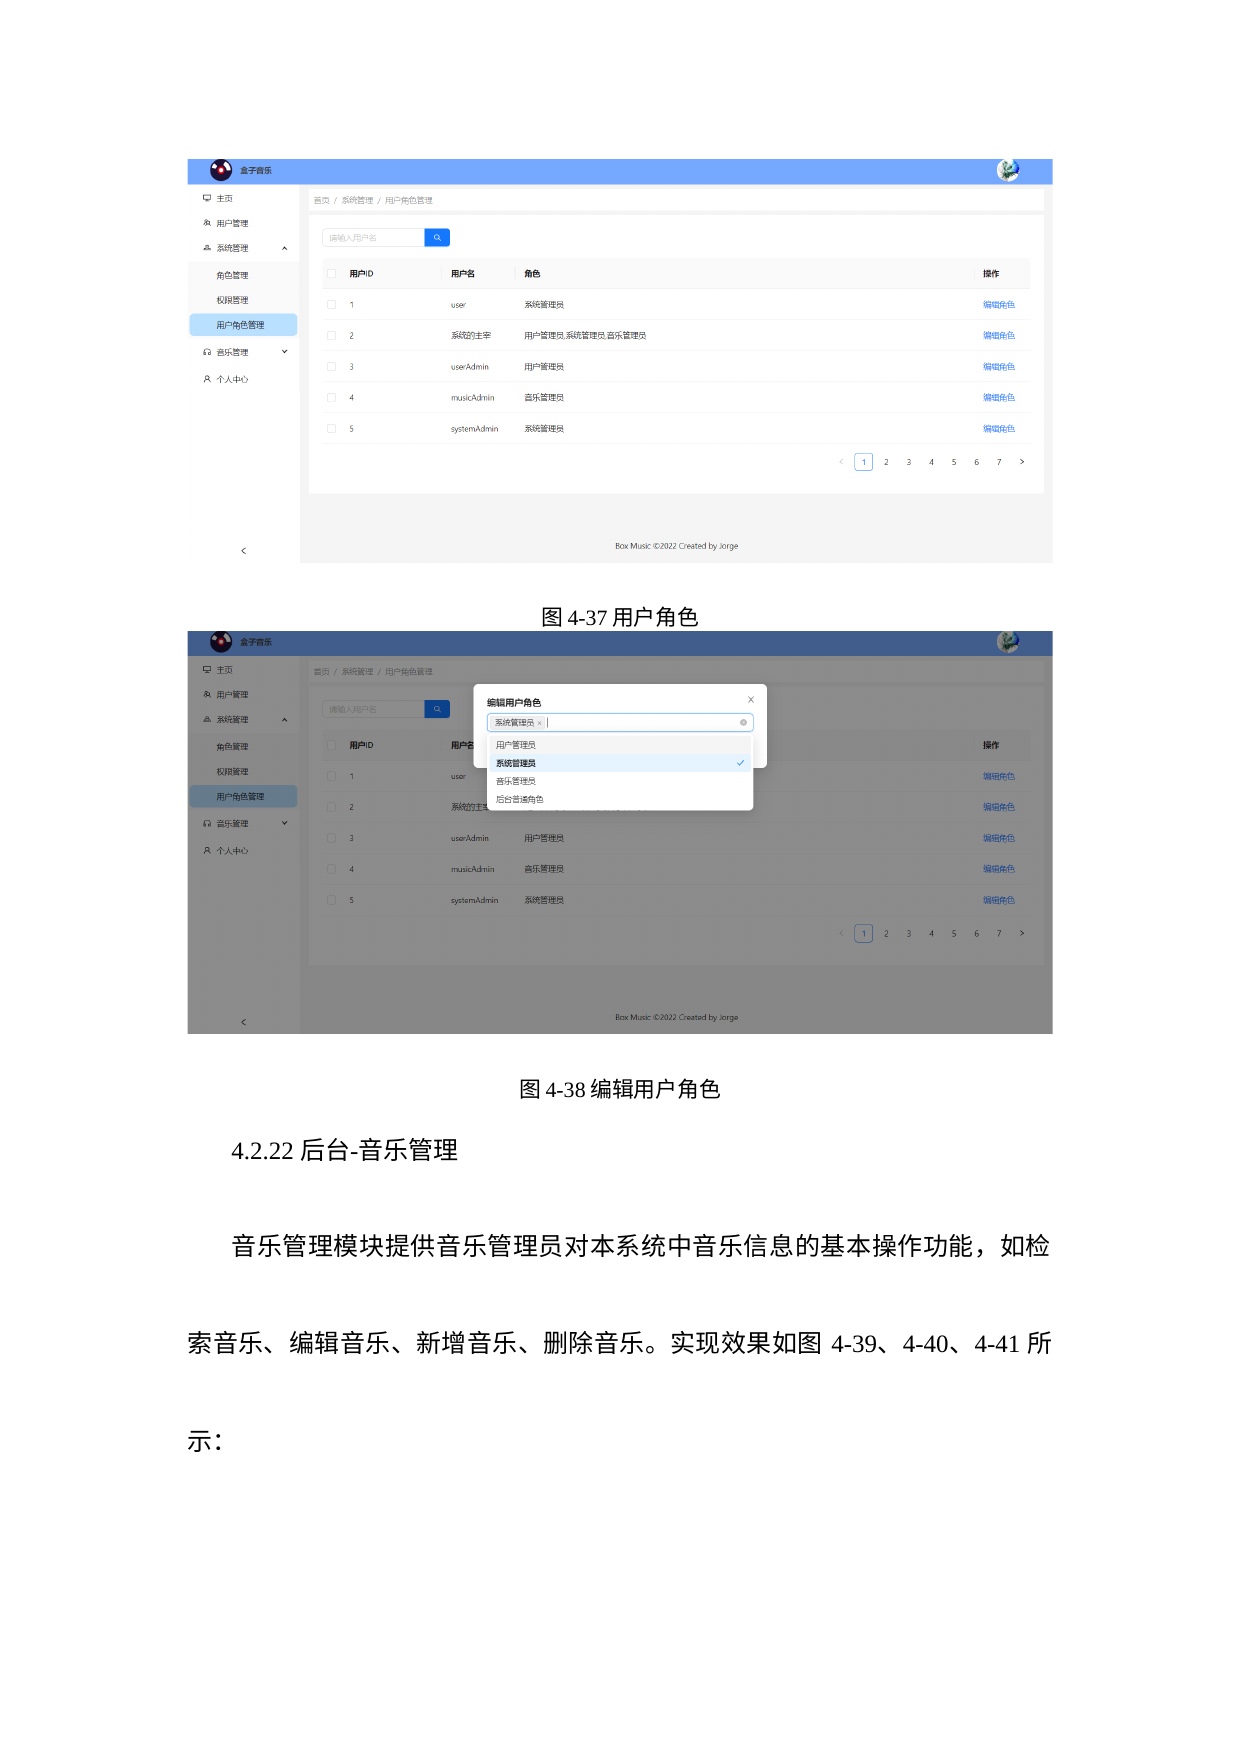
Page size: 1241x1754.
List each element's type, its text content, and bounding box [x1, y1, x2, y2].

text 4.2.22 后台-音乐管理 [212, 1116, 1028, 1181]
text 图4-37用户角色 [187, 599, 1053, 631]
picture [187, 159, 1053, 563]
picture [187, 631, 1053, 1034]
text 图4-38编辑用户角色 [187, 1071, 1053, 1104]
text 音乐管理模块提供音乐管理员对本系统中音乐信息的基本操作功能，如检索音乐、编辑音乐、新增音乐、删除音乐。实现效果如图 4-39、4-40、4-41 所示： [187, 1212, 1053, 1472]
